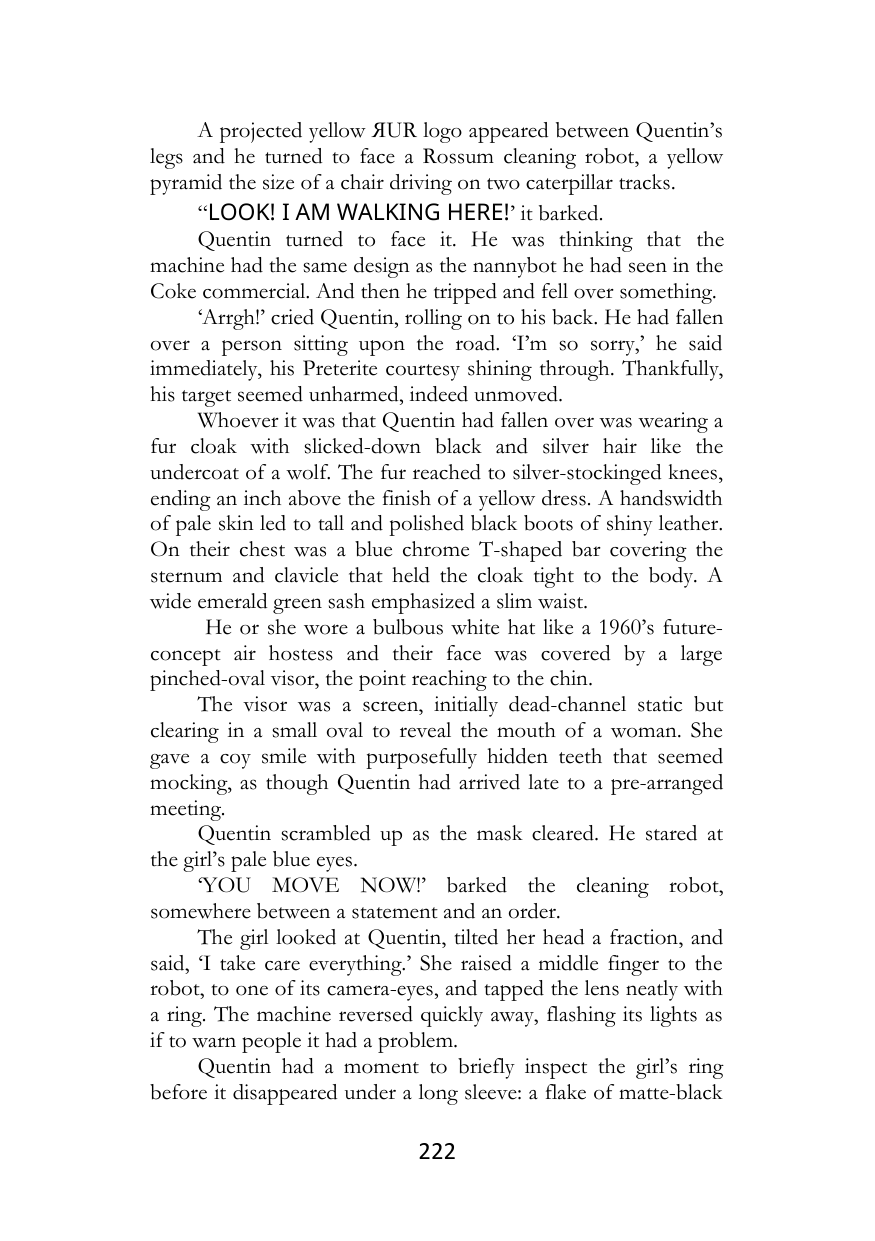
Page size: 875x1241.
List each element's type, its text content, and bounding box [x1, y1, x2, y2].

text Quentin turned to face it. He was thinking that the machine had the same design as the nannybot he had seen in the Coke commercial. And then he tripped and fell over something. [150, 227, 724, 304]
text The visor was a screen, initially dead-channel static but clearing in a small oval to reveal the mouth of a woman. She gave a coy smile with purposefully hidden teeth that seemed mocking, as though Quentin had arrived late to a pre-arranged meeting. [150, 692, 724, 821]
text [150, 1053, 724, 1105]
text A projected yellow ЯUR logo appeared between Quentin’s legs and he turned to face a Rossum cleaning robot, a yellow pyramid the size of a chair driving on two caterpillar tracks. [150, 118, 724, 196]
text “LOOK! I AM WALKING HERE!’ it barked. [150, 196, 724, 227]
text He or she wore a bulbous white hat like a 1960’s future-concept air hostess and their face was covered by a large pinched-oval visor, the point reaching to the chin. [150, 614, 724, 692]
text Whoever it was that Quentin had fallen over was wearing a fur cloak with slicked-down black and silver hair like the undercoat of a wolf. The fur reached to silver-stockinged knees, ending an inch above the finish of a yellow dress. A handswidth of pale skin led to tall and polished black boots of shiny leather. On their chest was a blue chrome T-shaped bar covering the sternum and clavicle that held the cloak tight to the body. A wide emerald green sash emphasized a slim waist. [150, 408, 724, 614]
text Quentin scrambled up as the mask cleared. He stared at the girl’s pale blue eyes. [150, 821, 724, 873]
text ‘YOU MOVE NOW!’ barked the cleaning robot, somewhere between a statement and an order. [150, 873, 724, 924]
text The girl looked at Quentin, tilted her head a fraction, and said, ‘I take care everything.’ She raised a middle finger to the robot, to one of its camera-eyes, and tapped the lens neatly with a ring. The machine reversed quickly away, flashing its lights as if to warn people it had a problem. [150, 924, 724, 1053]
text ‘Arrgh!’ cried Quentin, rolling on to his back. He had fallen over a person sitting upon the road. ‘I’m so sorry,’ he said immediately, his Preterite courtesy shining through. Thankfully, his target seemed unharmed, indeed unmoved. [150, 304, 724, 408]
